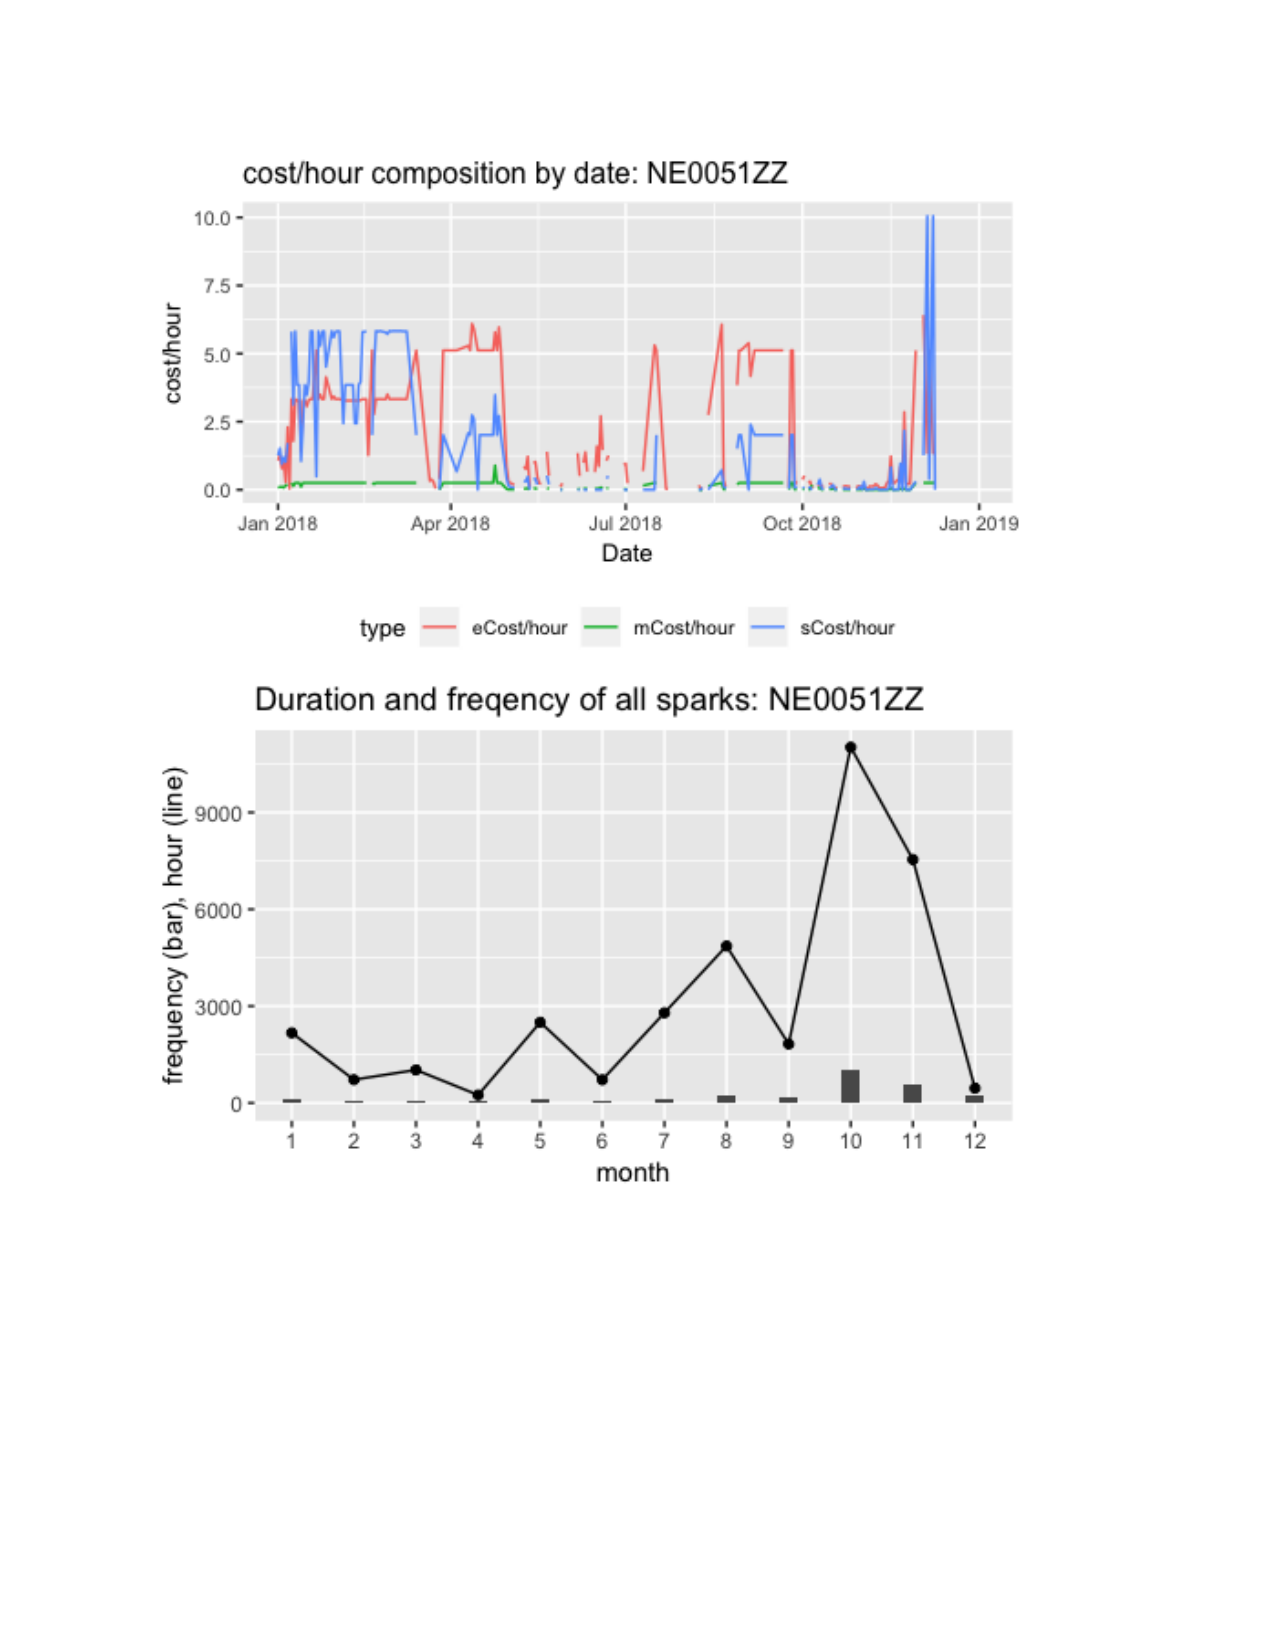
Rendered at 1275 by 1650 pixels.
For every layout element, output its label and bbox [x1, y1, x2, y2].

picture [150, 150, 1025, 1200]
